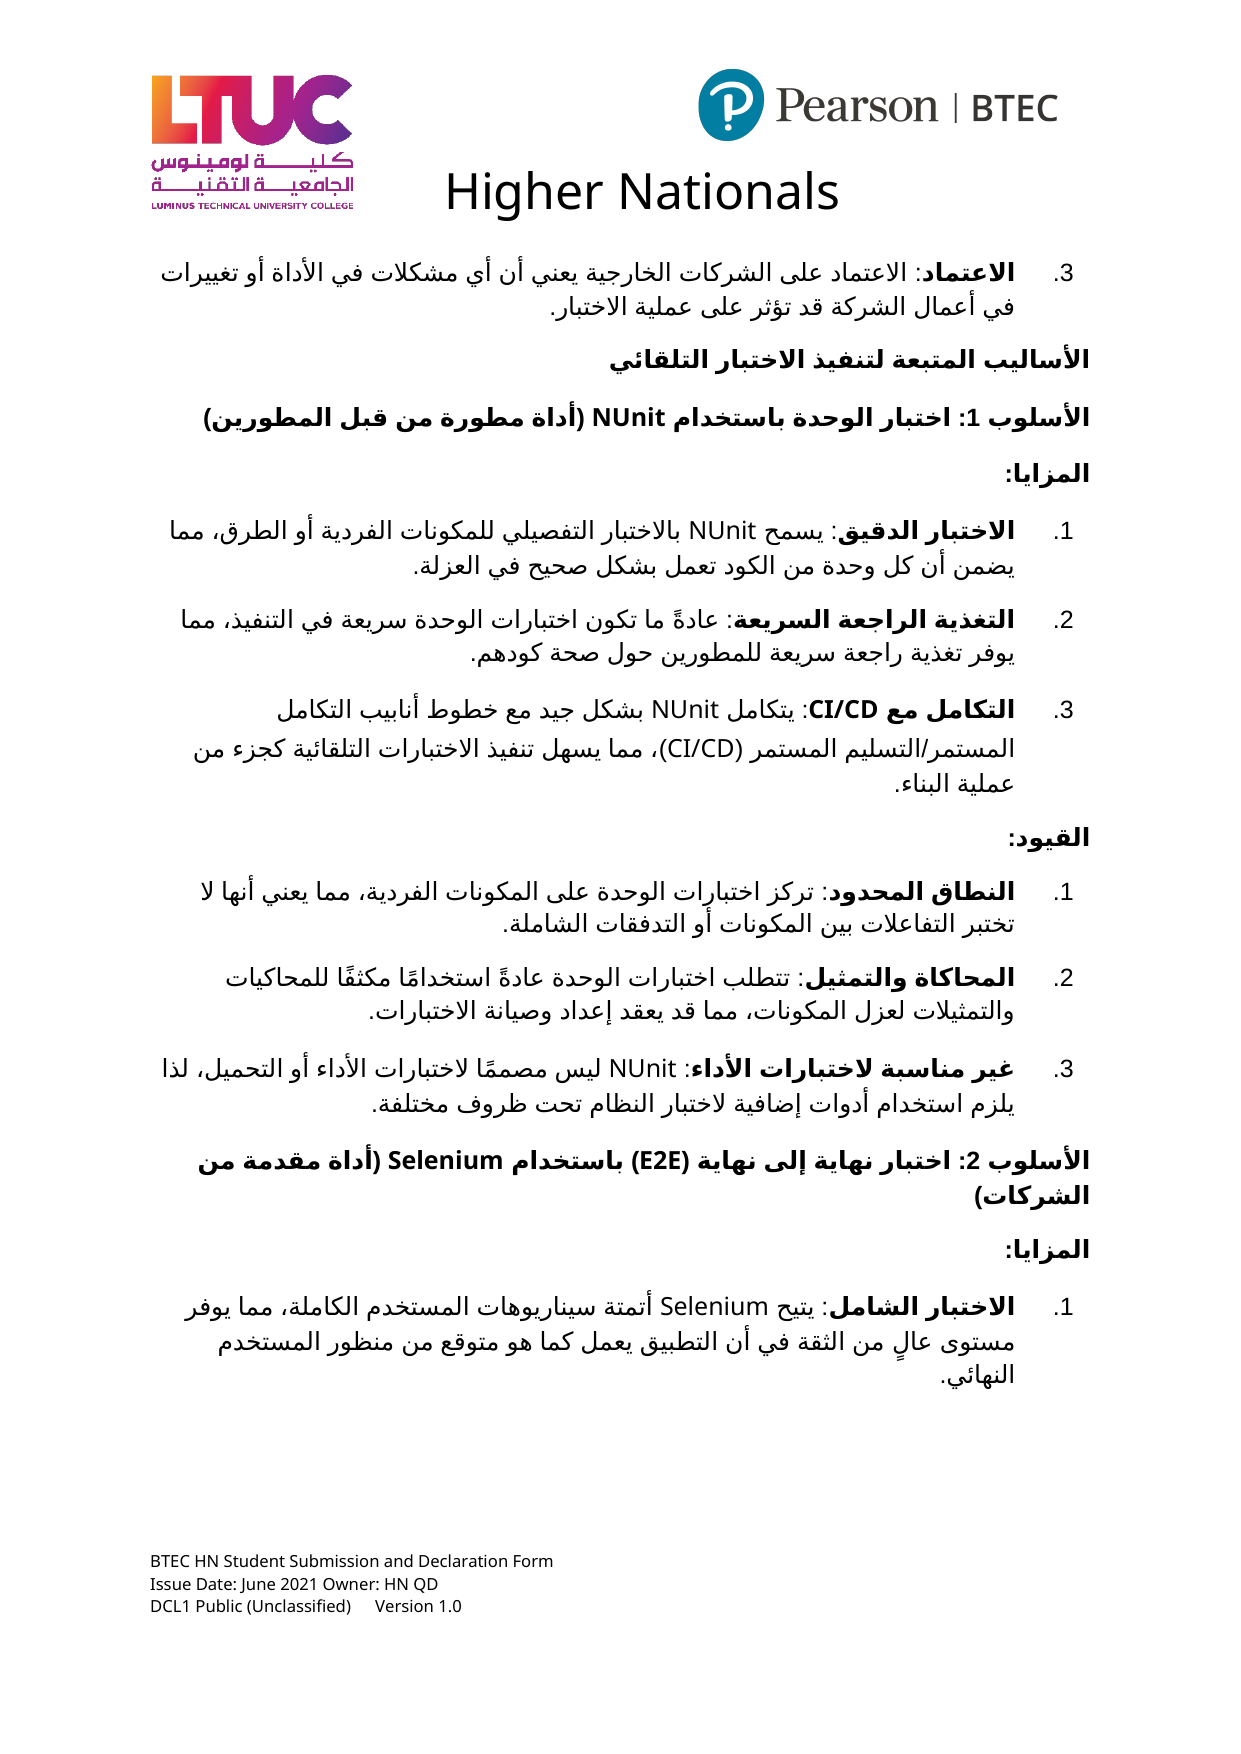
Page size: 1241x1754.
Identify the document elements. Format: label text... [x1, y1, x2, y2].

text الأساليب المتبعة لتنفيذ الاختبار التلقائي [150, 345, 1090, 374]
list غير مناسبة لاختبارات الأداء: NUnit ليس مصممًا لاختبارات الأداء أو التحميل، لذا يلزم استخدام أدوات إضافية لاختبار النظام تحت ظروف مختلفة. [150, 1050, 1053, 1117]
picture [690, 61, 1069, 146]
list التكامل مع CI/CD: يتكامل NUnit بشكل جيد مع خطوط أنابيب التكامل المستمر/التسليم المستمر (CI/CD)، مما يسهل تنفيذ الاختبارات التلقائية كجزء من عملية البناء. [150, 692, 1053, 797]
text الأسلوب 1: اختبار الوحدة باستخدام NUnit (أداة مطورة من قبل المطورين) [150, 399, 1090, 433]
list النطاق المحدود: تركز اختبارات الوحدة على المكونات الفردية، مما يعني أنها لا تختبر التفاعلات بين المكونات أو التدفقات الشاملة. [150, 876, 1053, 938]
text الأسلوب 2: اختبار نهاية إلى نهاية (E2E) باستخدام Selenium (أداة مقدمة من الشركات) [150, 1142, 1090, 1209]
list الاختبار الدقيق: يسمح NUnit بالاختبار التفصيلي للمكونات الفردية أو الطرق، مما يضمن أن كل وحدة من الكود تعمل بشكل صحيح في العزلة. [150, 513, 1053, 580]
text المزايا: [150, 459, 1090, 488]
list التغذية الراجعة السريعة: عادةً ما تكون اختبارات الوحدة سريعة في التنفيذ، مما يوفر تغذية راجعة سريعة للمطورين حول صحة كودهم. [150, 605, 1053, 667]
text المزايا: [150, 1234, 1090, 1263]
picture [150, 73, 354, 210]
text القيود: [150, 823, 1090, 851]
list الاختبار الشامل: يتيح Selenium أتمتة سيناريوهات المستخدم الكاملة، مما يوفر مستوى عالٍ من الثقة في أن التطبيق يعمل كما هو متوقع من منظور المستخدم النهائي. [150, 1288, 1053, 1388]
list المحاكاة والتمثيل: تتطلب اختبارات الوحدة عادةً استخدامًا مكثفًا للمحاكيات والتمثيلات لعزل المكونات، مما قد يعقد إعداد وصيانة الاختبارات. [150, 963, 1053, 1025]
list الاعتماد: الاعتماد على الشركات الخارجية يعني أن أي مشكلات في الأداة أو تغييرات في أعمال الشركة قد تؤثر على عملية الاختبار. [150, 258, 1053, 320]
